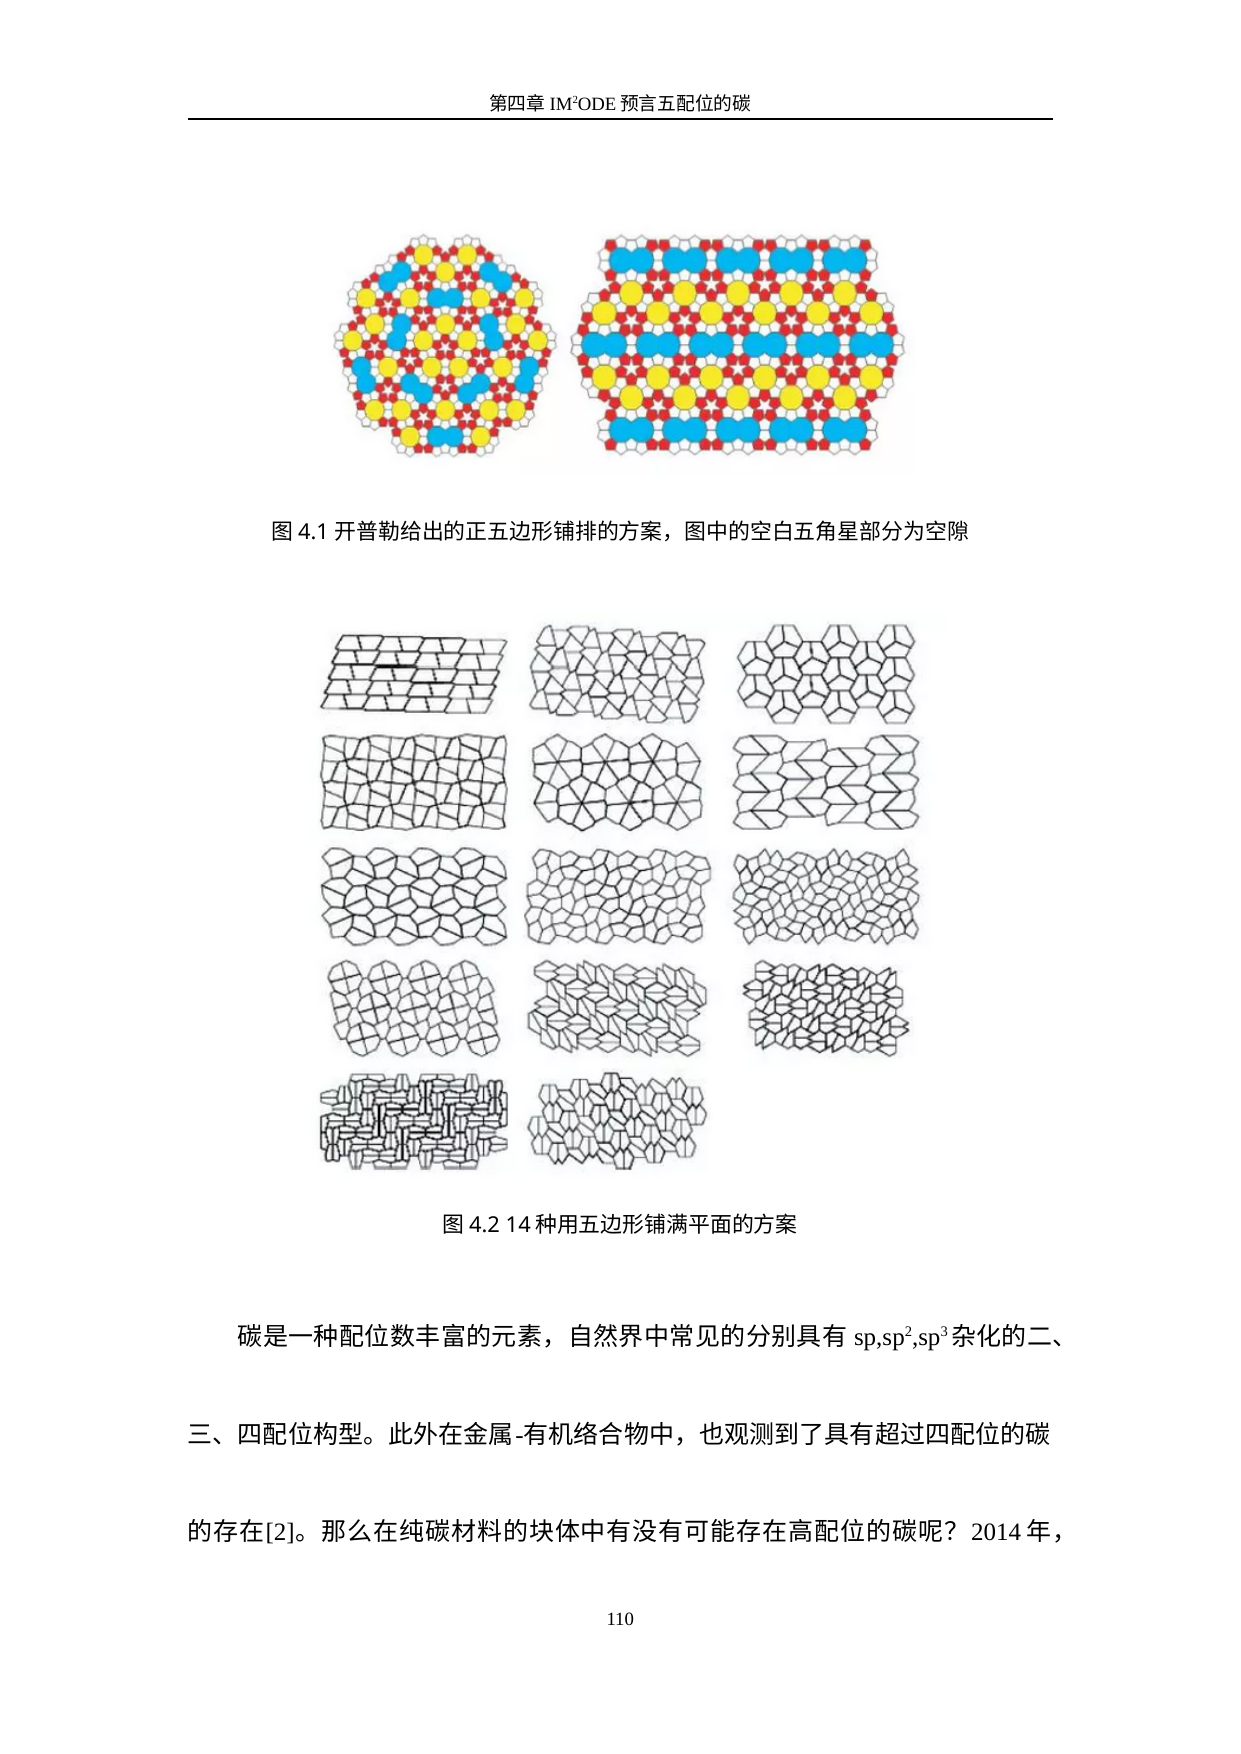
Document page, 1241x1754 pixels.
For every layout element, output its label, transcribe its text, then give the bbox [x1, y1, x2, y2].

picture [281, 609, 959, 1190]
text 图4.2 14种用五边形铺满平面的方案 [187, 1207, 1053, 1239]
picture [324, 208, 916, 477]
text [187, 1302, 1053, 1562]
text 图4.1 开普勒给出的正五边形铺排的方案，图中的空白五角星部分为空隙 [187, 514, 1053, 546]
